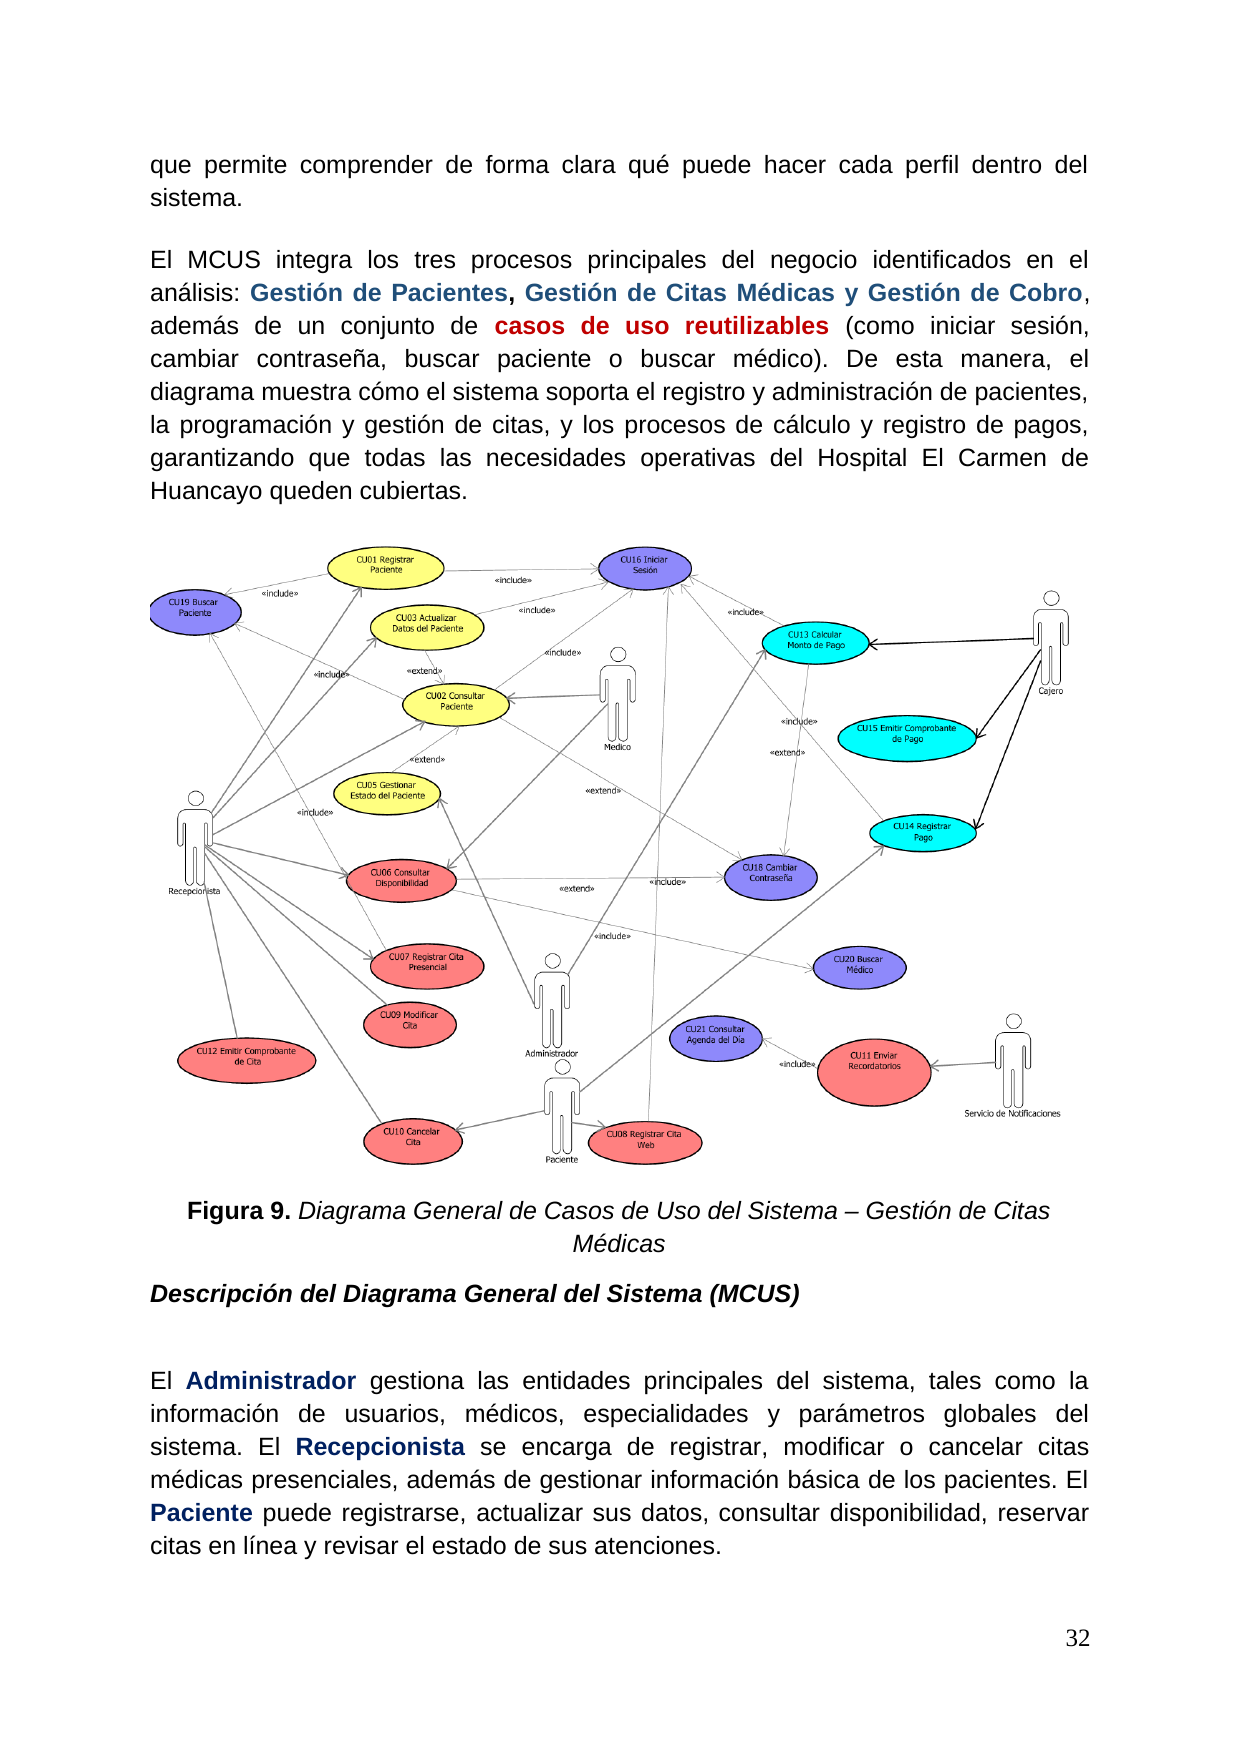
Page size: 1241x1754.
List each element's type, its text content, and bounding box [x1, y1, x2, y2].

text Figura 9. Diagrama General de Casos de Uso del Sistema – Gestión de Citas Médicas [150, 1196, 1090, 1258]
picture [150, 538, 1091, 1176]
text El Administrador gestiona las entidades principales del sistema, tales como la información de usuarios, médicos, especialidades y parámetros globales del sistema. El Recepcionista se encarga de registrar, modificar o cancelar citas médicas presenciales, además de gestionar información básica de los pacientes. El Paciente puede registrarse, actualizar sus datos, consultar disponibilidad, reservar citas en línea y revisar el estado de sus atenciones. [150, 1366, 1090, 1559]
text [150, 150, 1090, 212]
text Descripción del Diagrama General del Sistema (MCUS) [150, 1279, 1090, 1308]
text El MCUS integra los tres procesos principales del negocio identificados en el análisis: Gestión de Pacientes, Gestión de Citas Médicas y Gestión de Cobro, además de un conjunto de casos de uso reutilizables (como iniciar sesión, cambiar contraseña, buscar paciente o buscar médico). De esta manera, el diagrama muestra cómo el sistema soporta el registro y administración de pacientes, la programación y gestión de citas, y los procesos de cálculo y registro de pagos, garantizando que todas las necesidades operativas del Hospital El Carmen de Huancayo queden cubiertas. [150, 245, 1090, 505]
